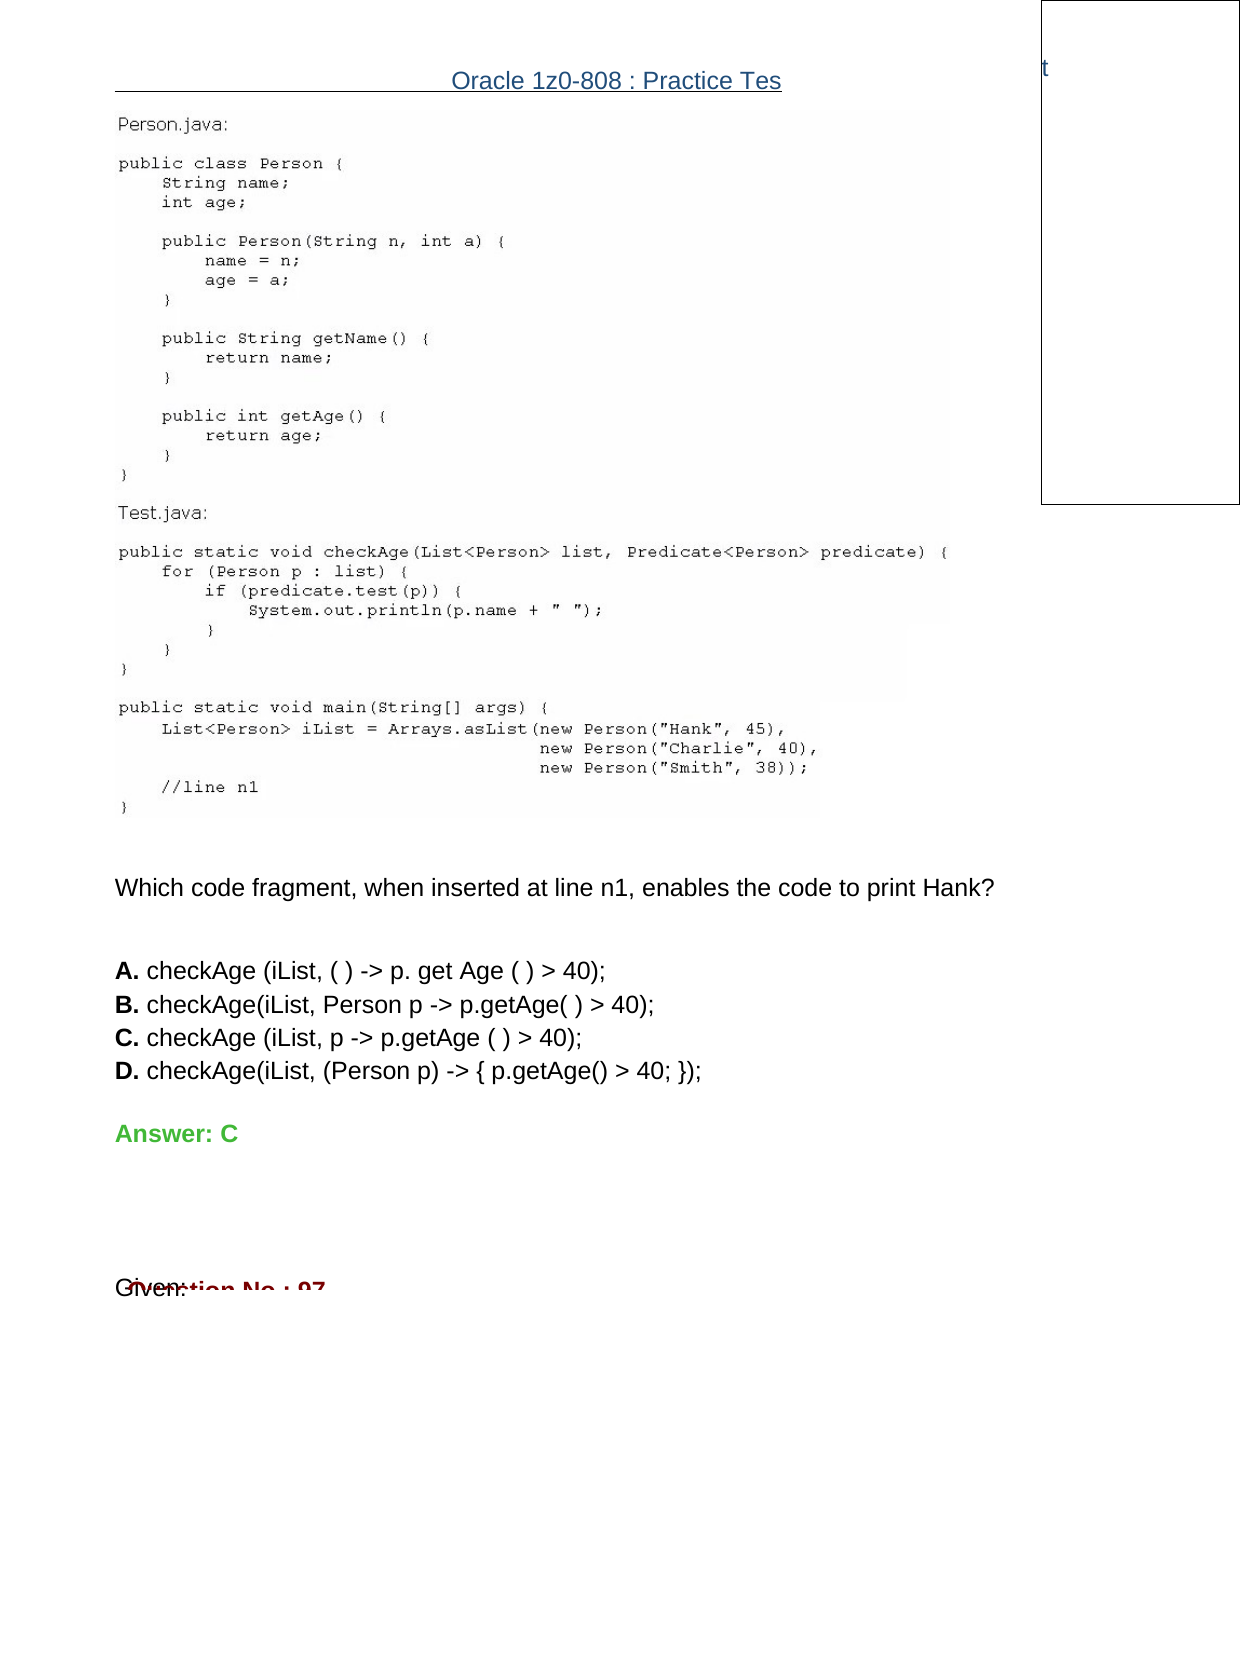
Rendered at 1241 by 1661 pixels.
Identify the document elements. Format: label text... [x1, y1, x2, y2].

list checkAge (iList, p -> p.getAge ( ) > 40); [114, 1023, 1240, 1052]
list checkAge(iList, (Person p) -> { p.getAge() > 40; }); [114, 1056, 1240, 1085]
list checkAge (iList, ( ) -> p. get Age ( ) > 40); [114, 956, 1240, 985]
text Oracle 1z0-808 : Practice Tes [114, 66, 1240, 95]
list checkAge(iList, Person p -> p.getAge( ) > 40); [114, 990, 1240, 1018]
text Which code fragment, when inserted at line n1, enables the code to print Hank? [114, 873, 1240, 902]
picture [1042, 95, 1239, 504]
picture [1042, 1, 1239, 66]
subtitle Answer: C [114, 1119, 1240, 1148]
picture [114, 110, 951, 818]
text Given: [114, 1273, 1240, 1302]
